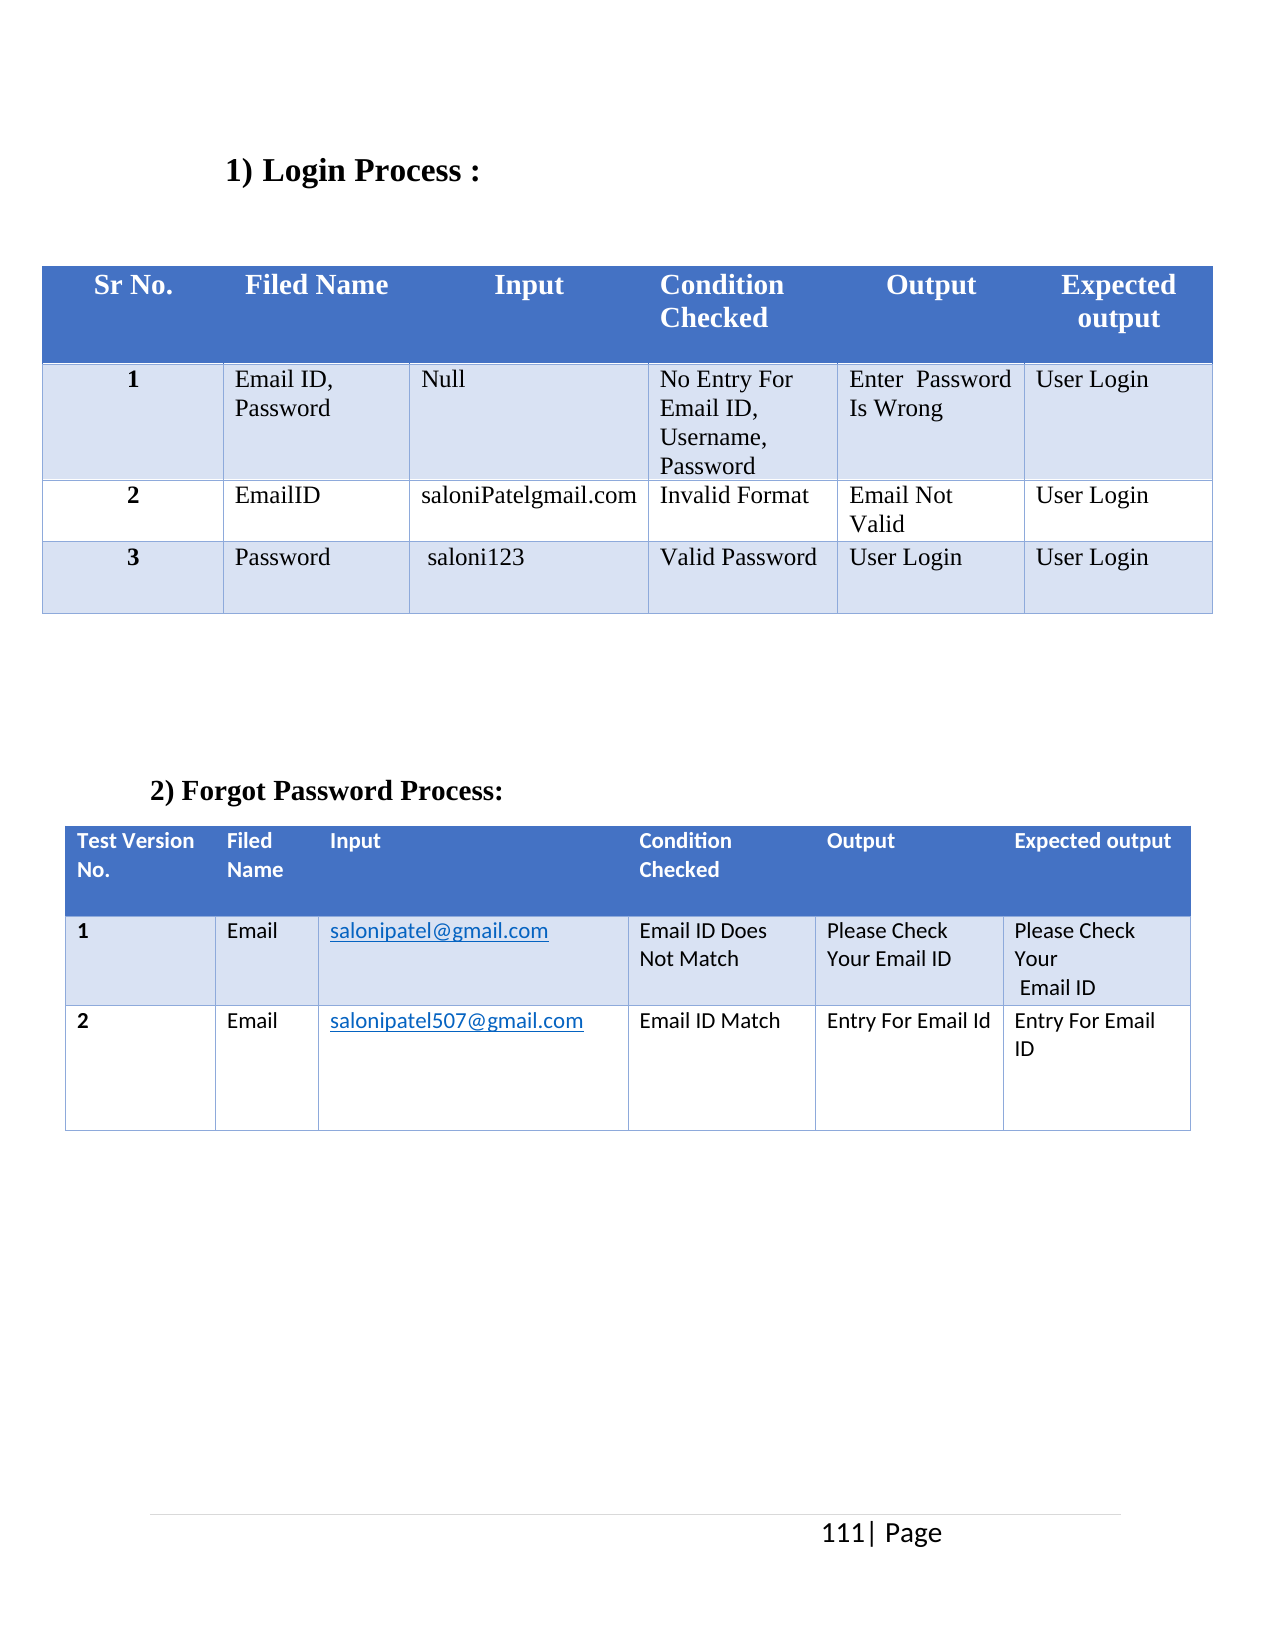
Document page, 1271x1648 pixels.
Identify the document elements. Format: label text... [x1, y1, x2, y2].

table_header Output [838, 267, 1024, 363]
table_cell 2 [43, 481, 223, 541]
table_cell Please Check Your Email ID [1004, 917, 1190, 1005]
table_cell salonipatel507@gmail.com [319, 1006, 628, 1130]
table_cell saloni123 [410, 542, 648, 613]
table_header Condition Checked [629, 827, 815, 916]
table_header Sr No. [43, 267, 223, 363]
table_header Output [816, 827, 1003, 916]
list Login Process : [225, 150, 1121, 188]
table_header Filed Name [224, 267, 409, 363]
table_cell Valid Password [649, 542, 837, 613]
text 2) Forgot Password Process: [150, 773, 1121, 806]
table_cell Entry For Email Id [816, 1006, 1003, 1130]
table_cell Null [410, 365, 648, 479]
table_cell Email [216, 1006, 318, 1130]
table_cell Invalid Format [649, 481, 837, 541]
table_header Input [410, 267, 648, 363]
table_header Expected output [1025, 267, 1212, 363]
table_header Filed Name [216, 827, 318, 916]
table_cell User Login [1025, 481, 1212, 541]
table_header Expected output [1004, 827, 1190, 916]
table_cell 3 [43, 542, 223, 613]
table_cell Please Check Your Email ID [816, 917, 1003, 1005]
table_cell 1 [43, 365, 223, 479]
table_cell Enter Password Is Wrong [838, 365, 1024, 479]
table_header Test Version No. [66, 827, 215, 916]
table_cell Password [224, 542, 409, 613]
table_cell User Login [838, 542, 1024, 613]
table_header Condition Checked [649, 267, 837, 363]
table_cell saloniPatelgmail.com [410, 481, 648, 541]
table_cell Email ID Match [629, 1006, 815, 1130]
table_cell Email ID, Password [224, 365, 409, 479]
table_cell EmailID [224, 481, 409, 541]
table_cell Email ID Does Not Match [629, 917, 815, 1005]
table_cell Email [216, 917, 318, 1005]
table_cell Entry For Email ID [1004, 1006, 1190, 1130]
table_cell User Login [1025, 542, 1212, 613]
table_cell salonipatel@gmail.com [319, 917, 628, 1005]
table_cell No Entry For Email ID, Username, Password [649, 365, 837, 479]
table_cell Email Not Valid [838, 481, 1024, 541]
table_cell 2 [66, 1006, 215, 1130]
table_cell 1 [66, 917, 215, 1005]
table_cell User Login [1025, 365, 1212, 479]
table_header Input [319, 827, 628, 916]
